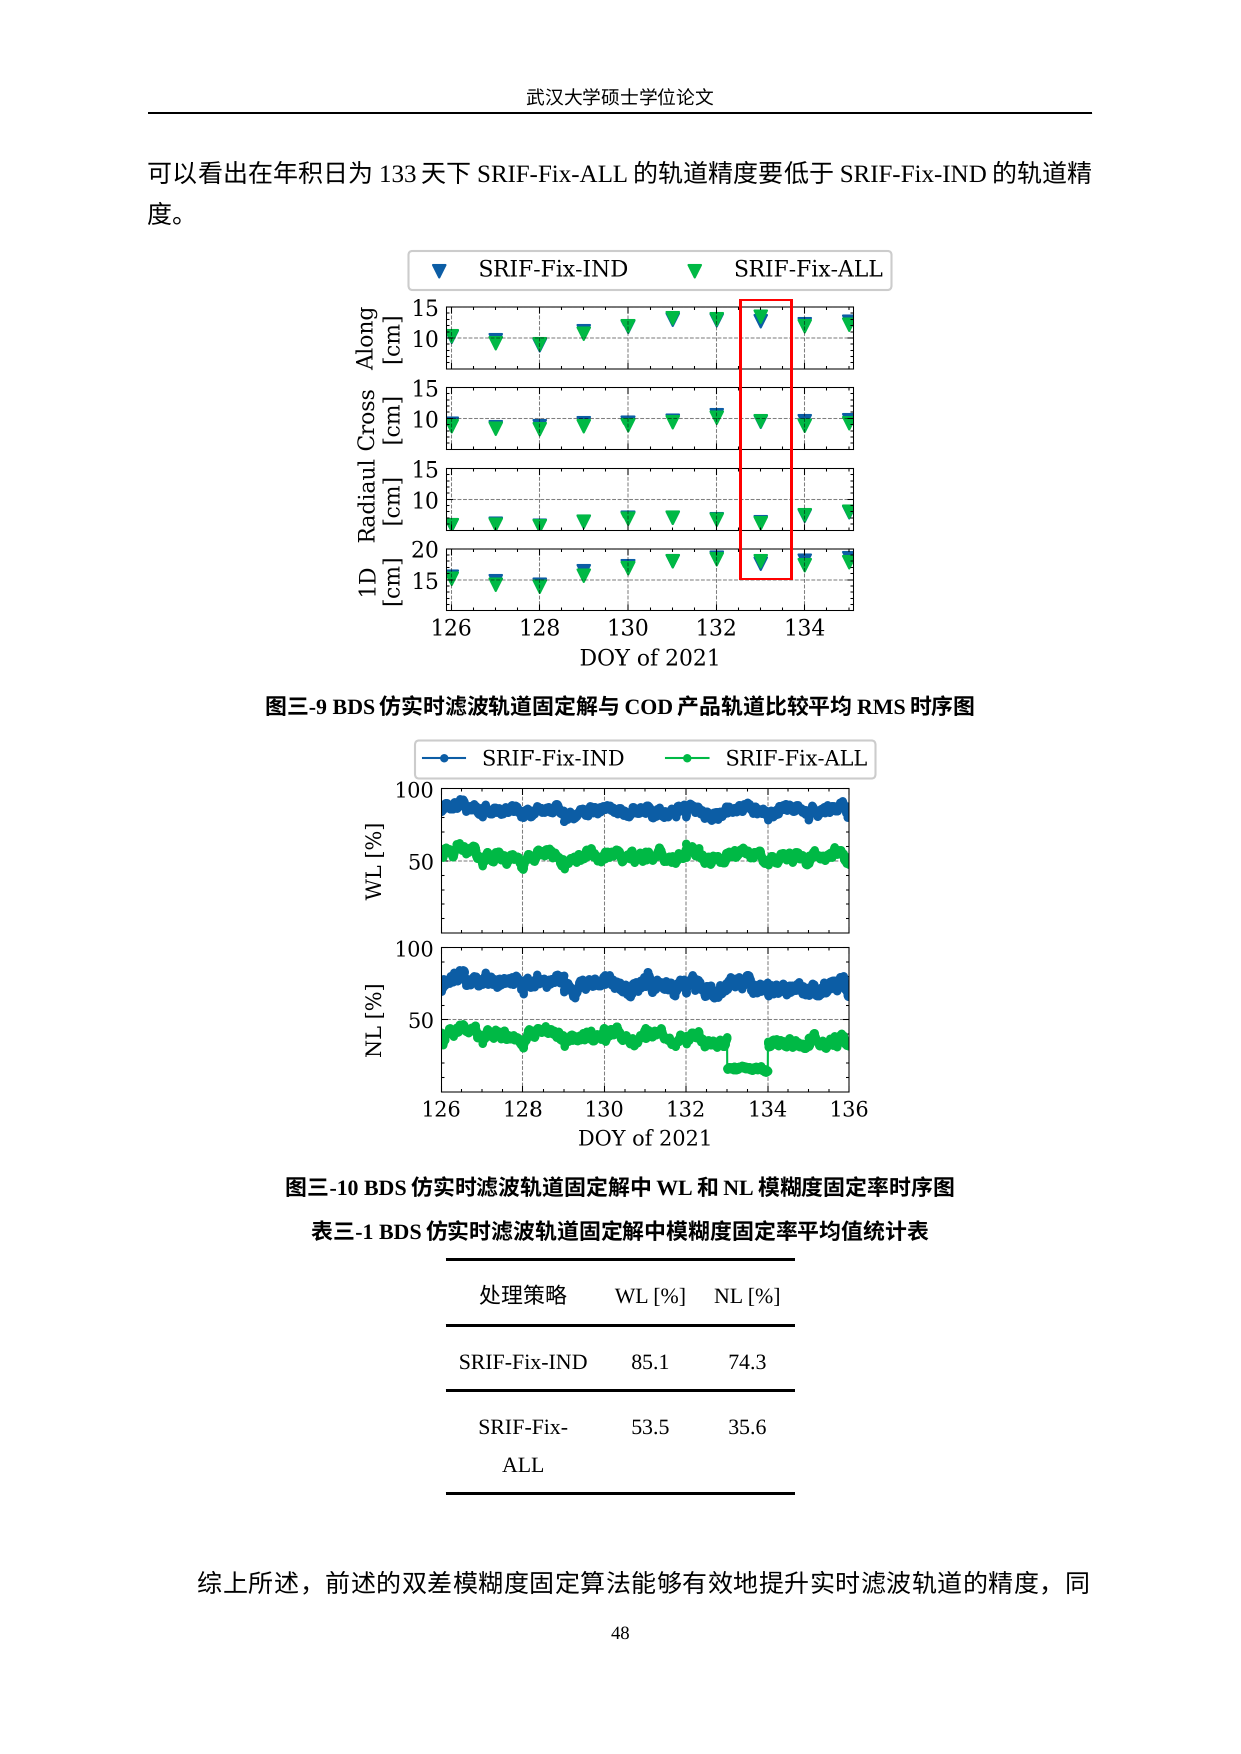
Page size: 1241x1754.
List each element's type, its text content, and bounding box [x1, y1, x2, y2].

table_header 处理策略 [446, 1261, 600, 1323]
picture [348, 243, 898, 677]
table_cell SRIF-Fix-ALL [446, 1392, 600, 1492]
table_header NL [%] [700, 1261, 795, 1323]
picture [357, 733, 883, 1157]
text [148, 1558, 1092, 1599]
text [148, 148, 1092, 231]
table_cell 35.6 [700, 1392, 795, 1492]
table_cell SRIF-Fix-IND [446, 1327, 600, 1389]
text BDS仿实时滤波轨道固定解中WL和NL模糊度固定率时序图 [148, 1169, 1092, 1201]
table_header WL [%] [600, 1261, 700, 1323]
text BDS仿实时滤波轨道固定解中模糊度固定率平均值统计表 [148, 1214, 1092, 1245]
table_cell 74.3 [700, 1327, 795, 1389]
table_cell 85.1 [600, 1327, 700, 1389]
text BDS仿实时滤波轨道固定解与COD产品轨道比较平均RMS时序图 [148, 689, 1092, 721]
table_cell 53.5 [600, 1392, 700, 1492]
